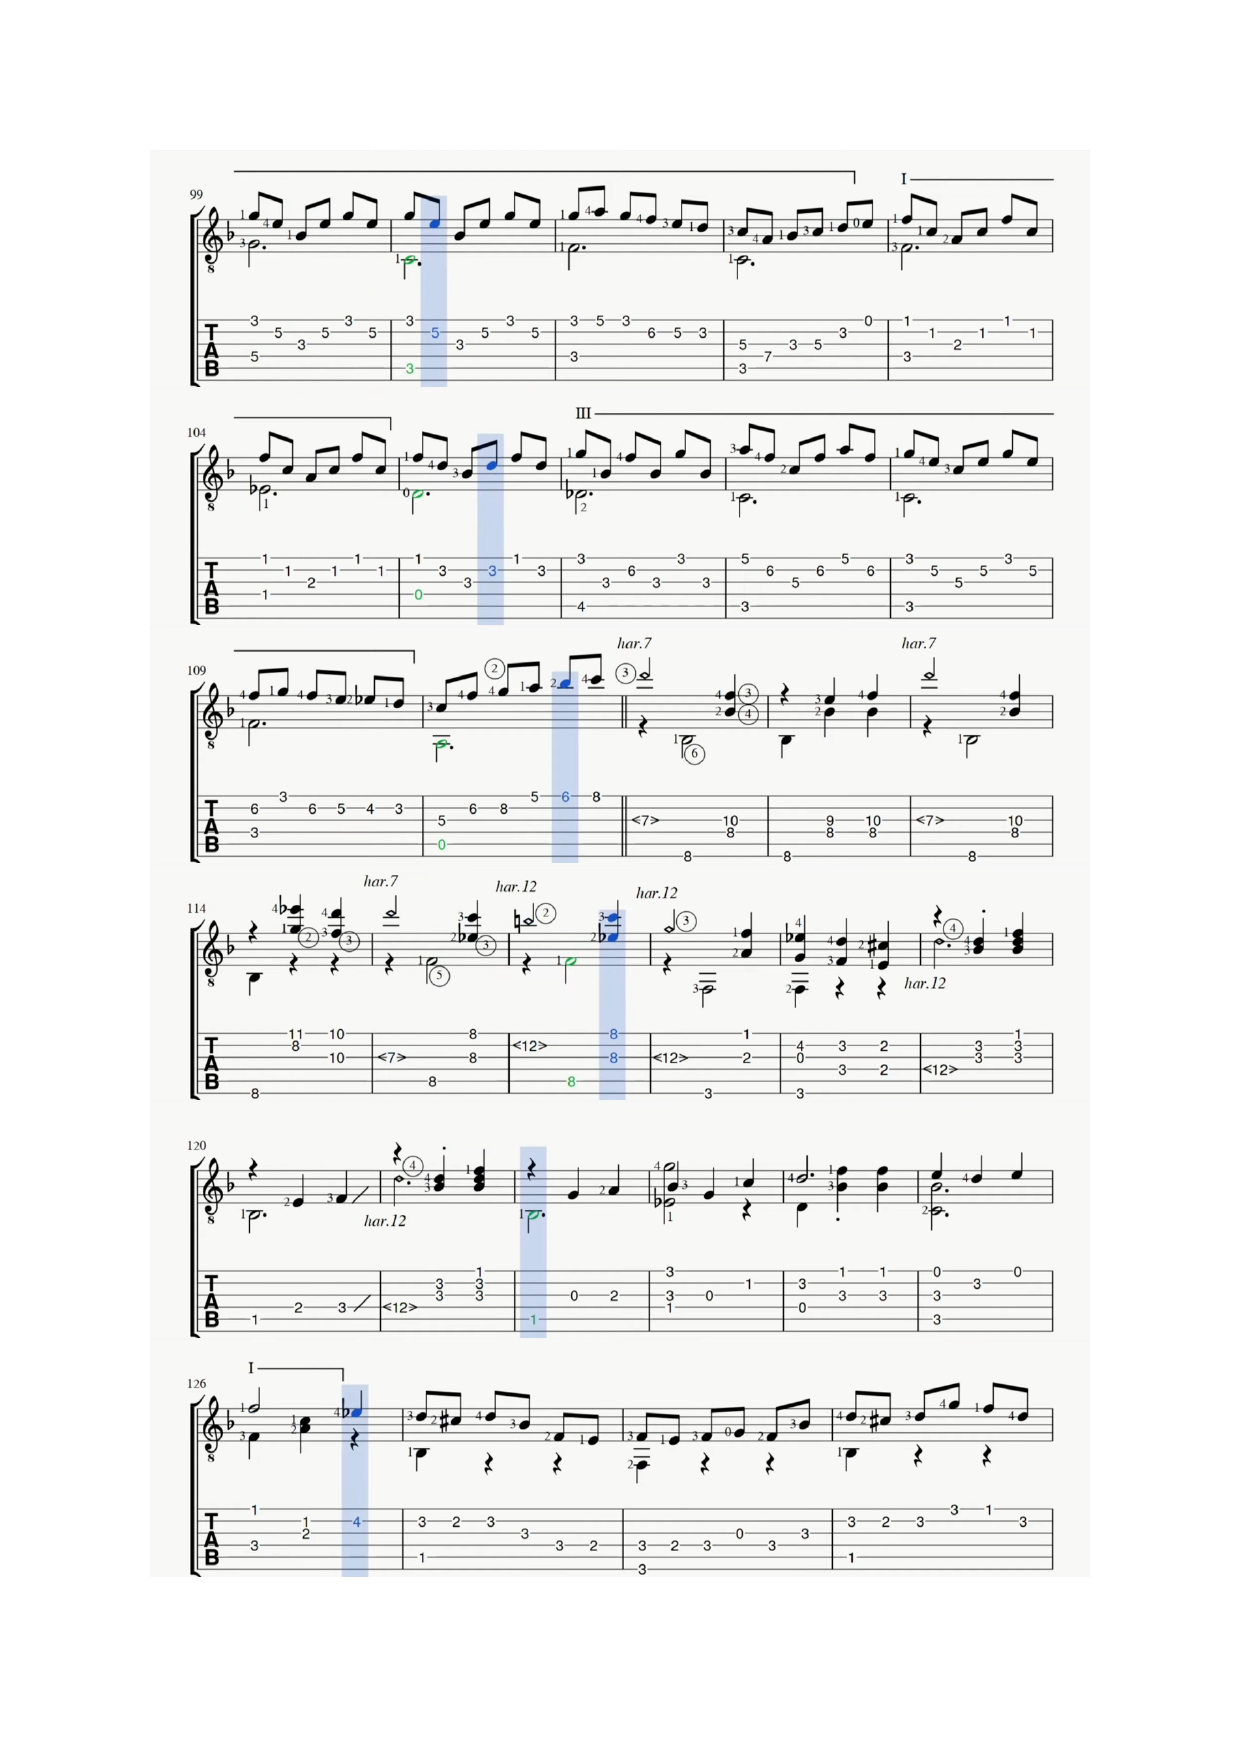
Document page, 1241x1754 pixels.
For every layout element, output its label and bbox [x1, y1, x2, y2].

picture [150, 150, 1091, 1577]
